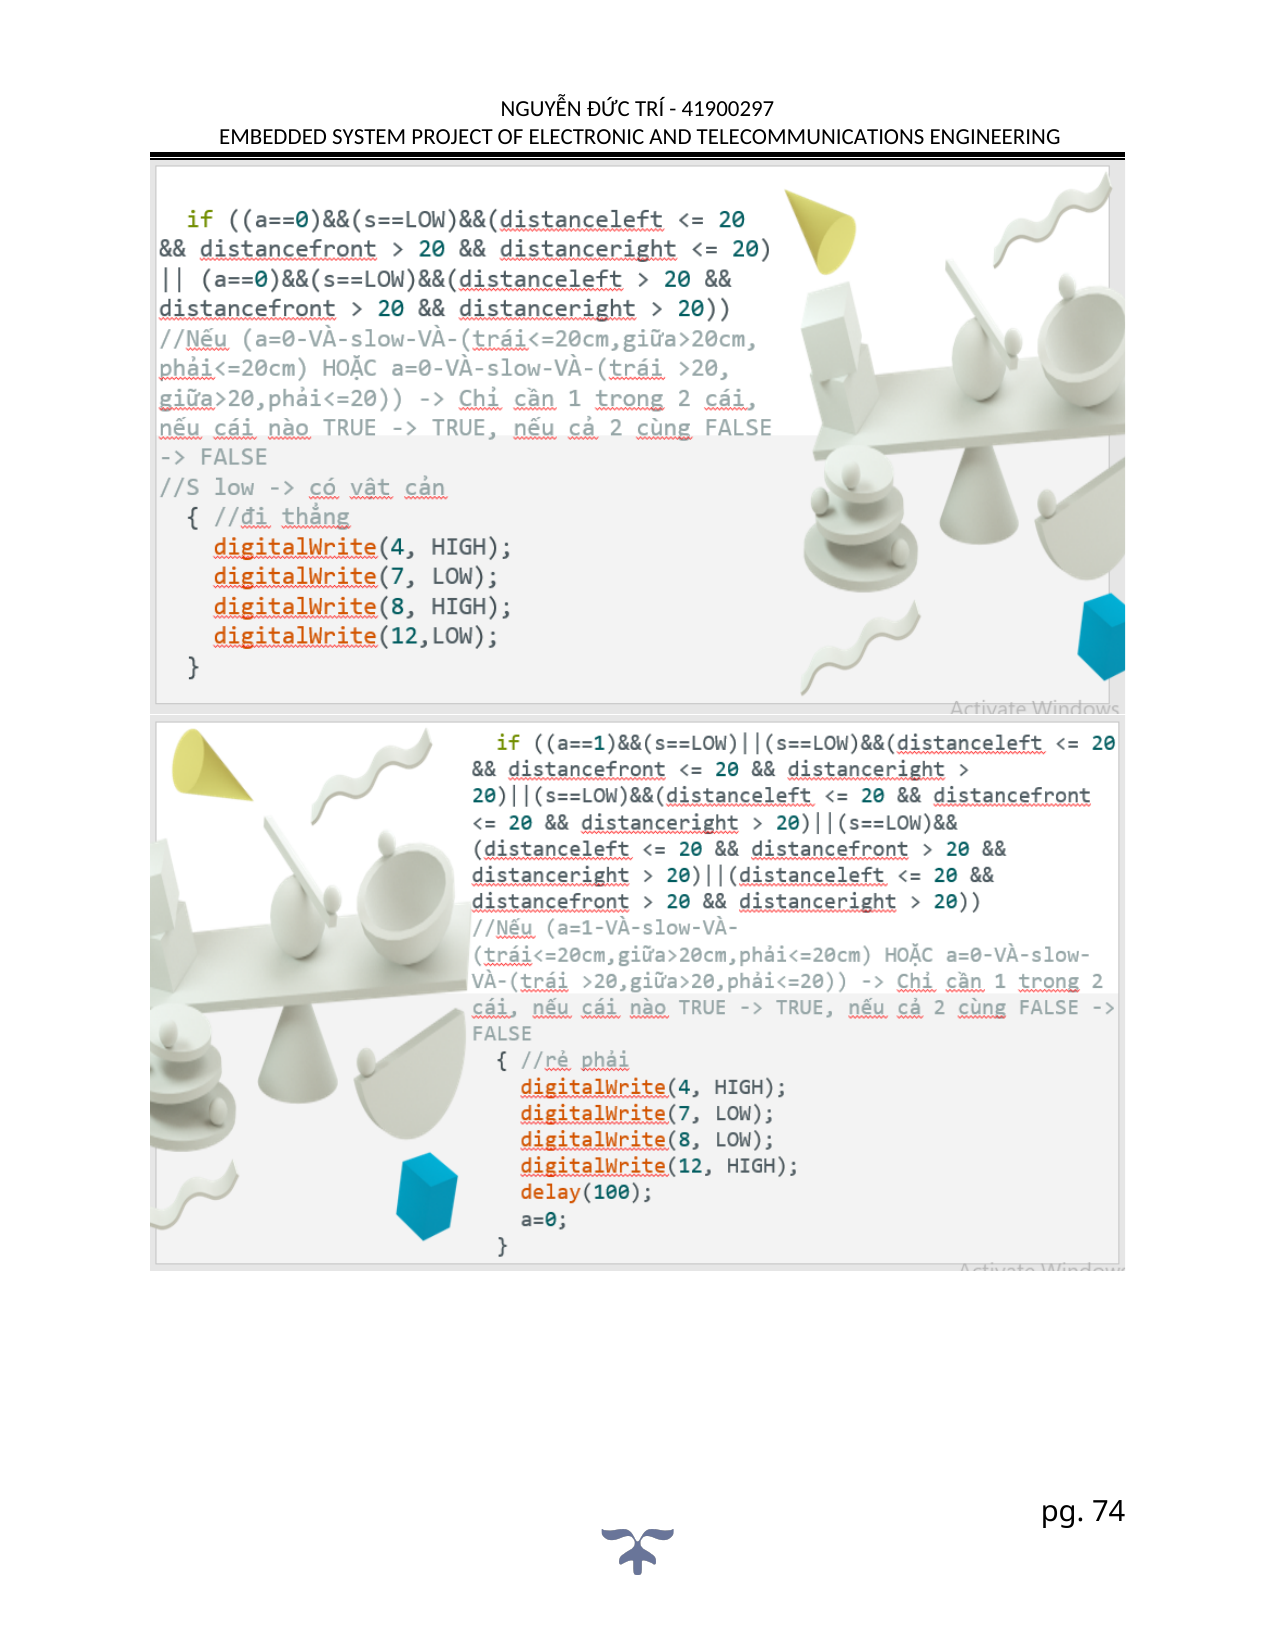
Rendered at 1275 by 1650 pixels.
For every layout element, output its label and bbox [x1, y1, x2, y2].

picture [150, 160, 1125, 714]
picture [150, 715, 1125, 1271]
